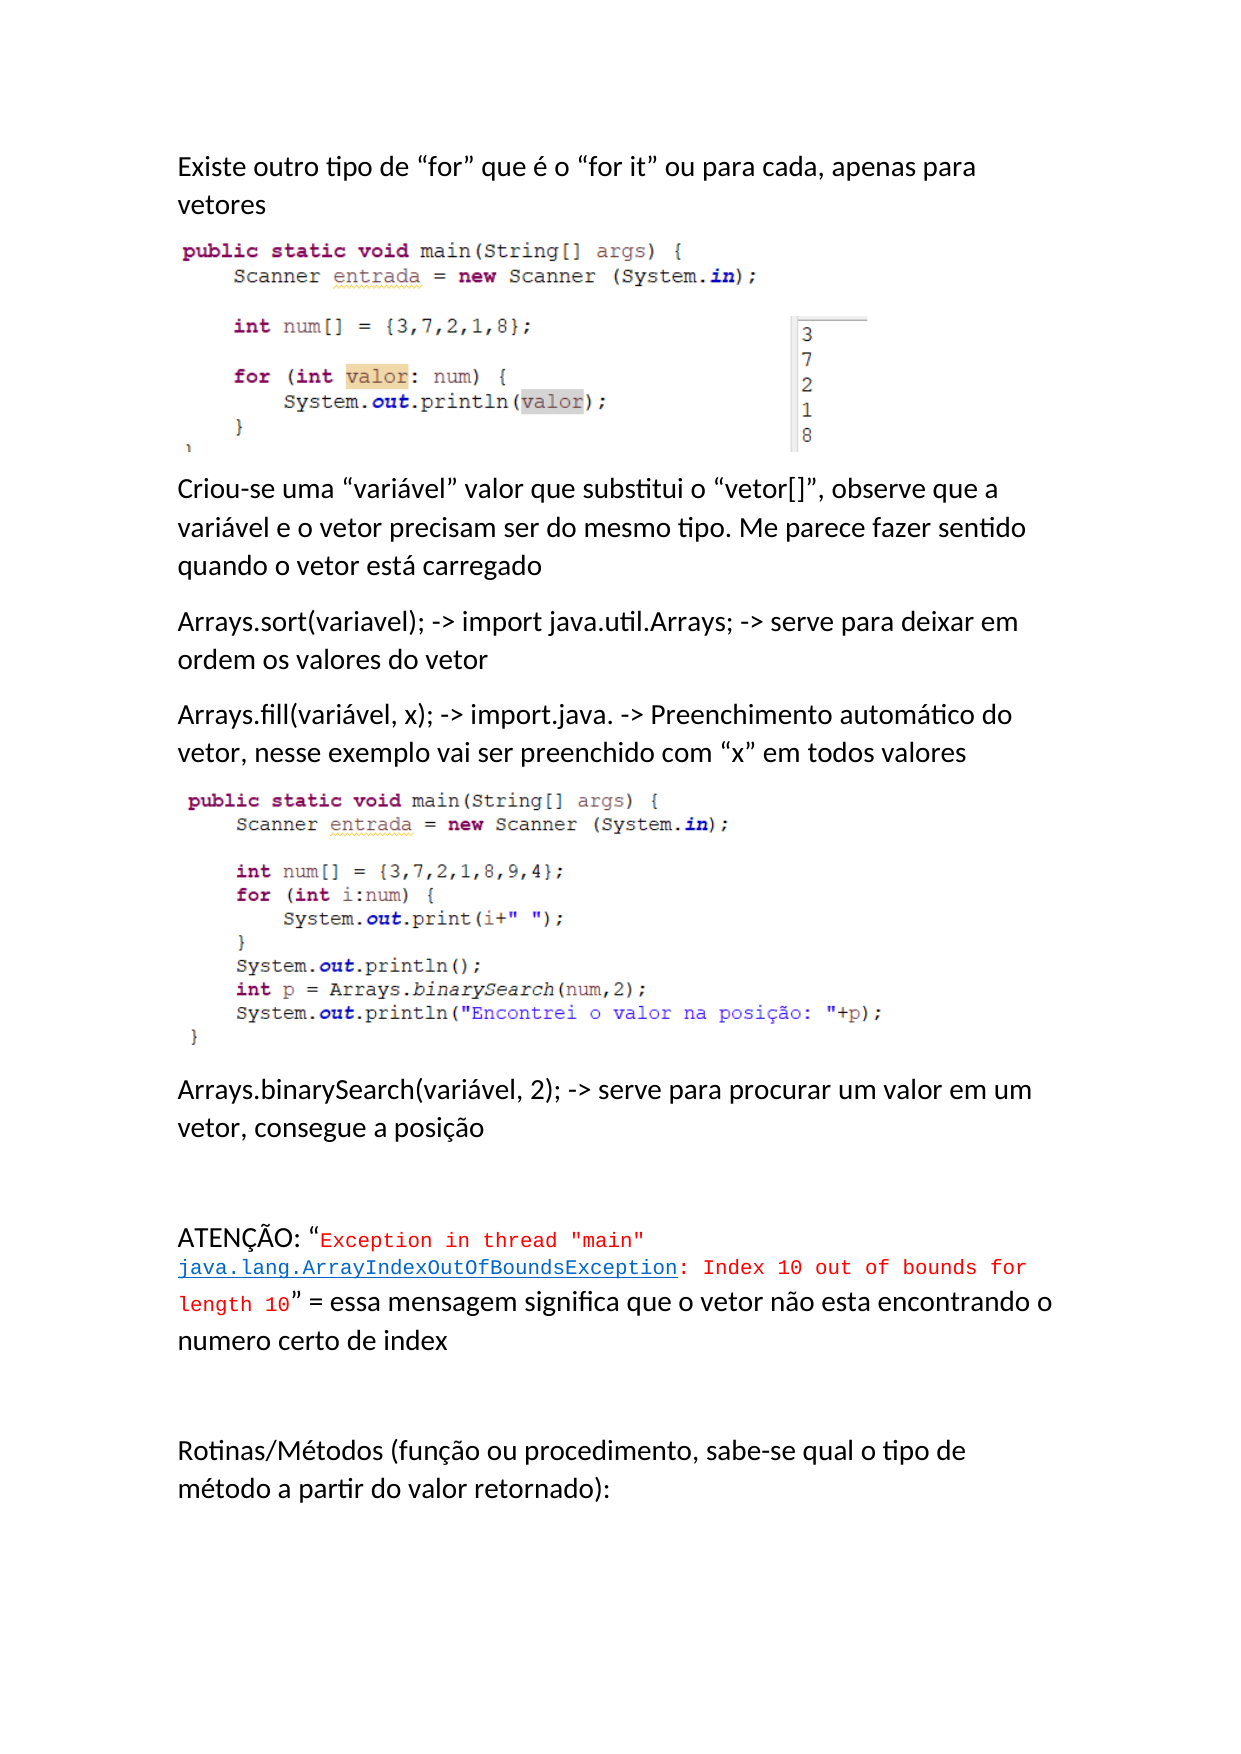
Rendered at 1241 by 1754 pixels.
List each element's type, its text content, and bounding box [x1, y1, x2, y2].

text Arrays.fill(variável, x); -> import.java. -> Preenchimento automático do vetor, nesse exemplo vai ser preenchido com “x” em todos valores [177, 696, 1063, 770]
picture [177, 241, 768, 452]
text Rotinas/Métodos (função ou procedimento, sabe-se qual o tipo de método a partir do valor retornado): [177, 1432, 1063, 1506]
text ATENÇÃO: “Exception in thread "main" java.lang.ArrayIndexOutOfBoundsException: Index 10 out of bounds for length 10” = essa mensagem significa que o vetor não esta encontrando o numero certo de index [177, 1219, 1063, 1358]
picture [177, 789, 883, 1052]
text Criou-se uma “variável” valor que substitui o “vetor[]”, observe que a variável e o vetor precisam ser do mesmo tipo. Me parece fazer sentido quando o vetor está carregado [177, 471, 1063, 583]
text Arrays.sort(variavel); -> import java.util.Arrays; -> serve para deixar em ordem os valores do vetor [177, 603, 1063, 677]
text Existe outro tipo de “for” que é o “for it” ou para cada, apenas para vetores [177, 148, 1063, 222]
text Arrays.binarySearch(variável, 2); -> serve para procurar um valor em um vetor, consegue a posição [177, 1071, 1063, 1145]
picture [773, 316, 868, 452]
